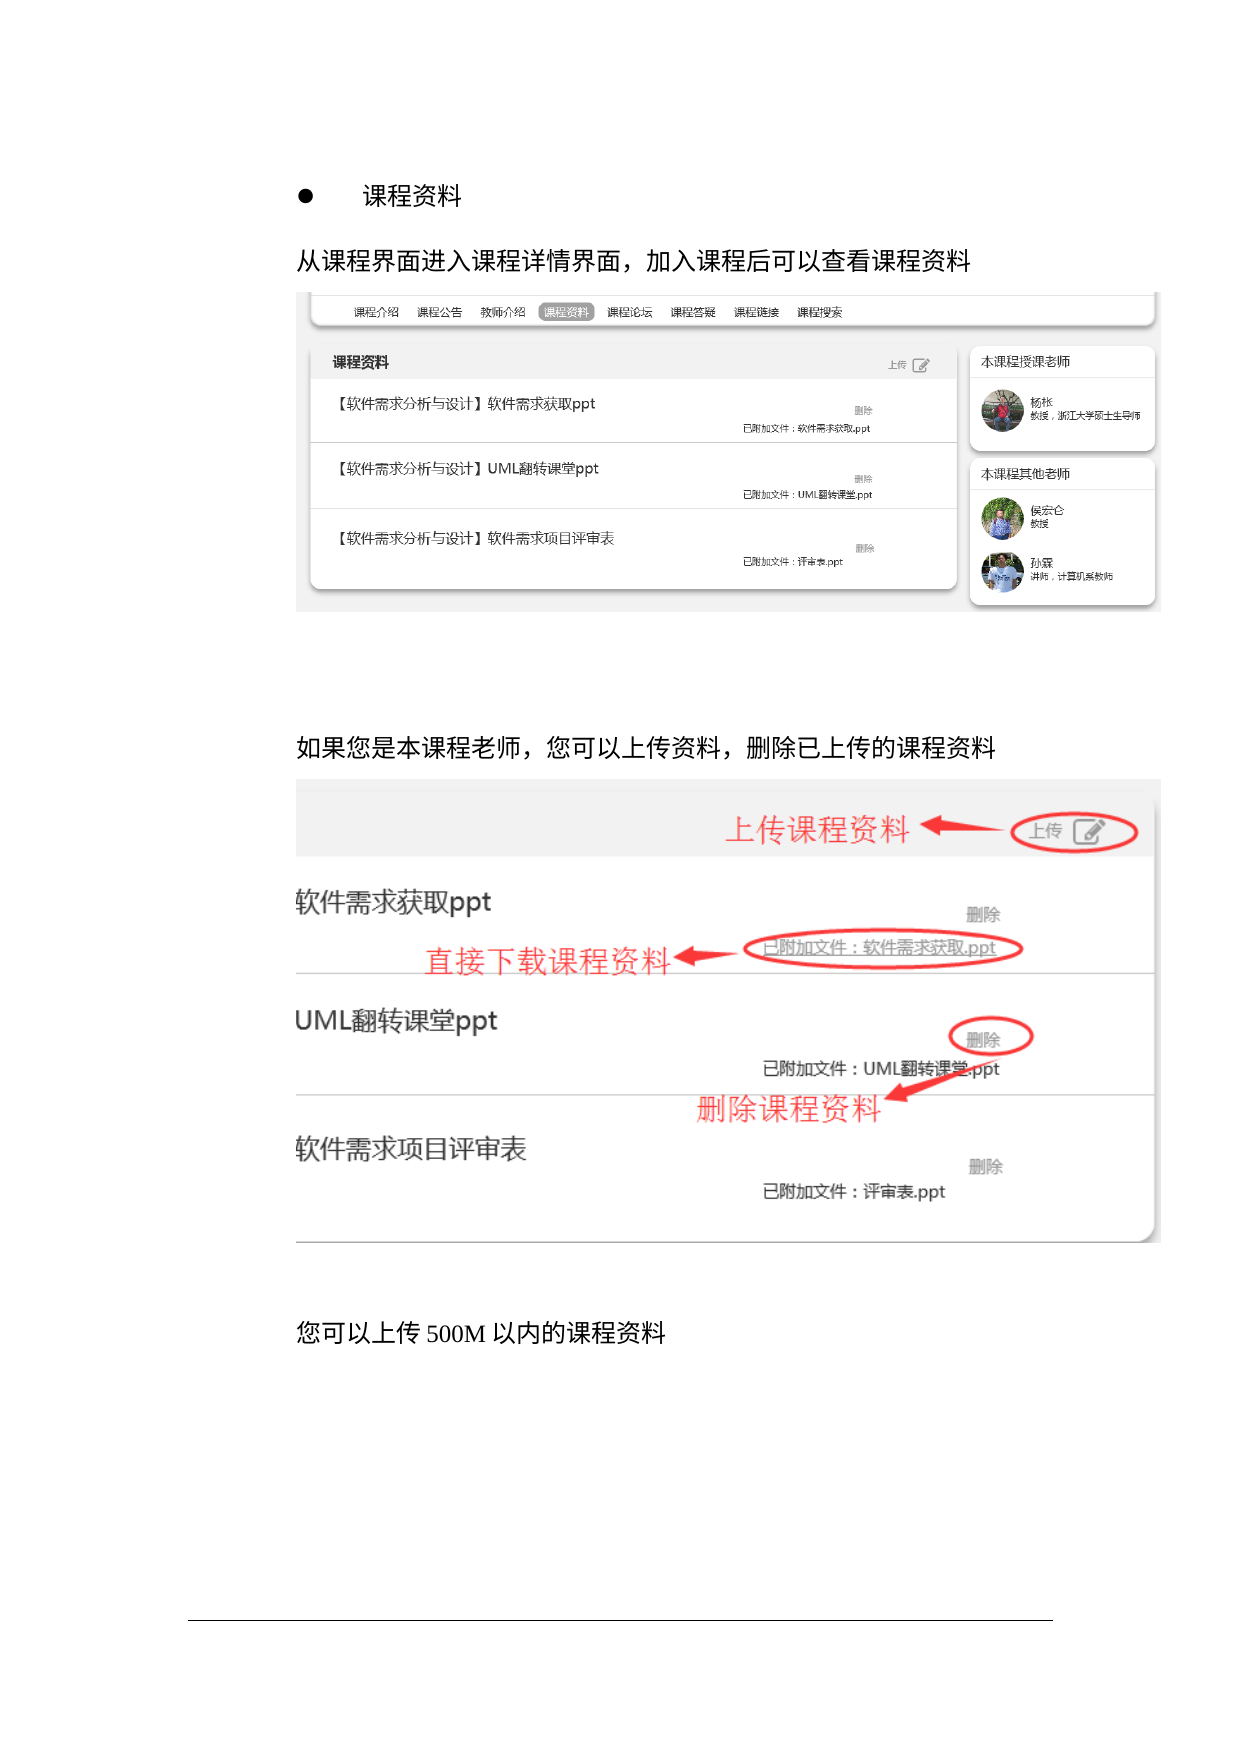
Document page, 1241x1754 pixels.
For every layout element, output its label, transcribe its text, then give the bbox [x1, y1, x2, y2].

text 您可以上传500M以内的课程资料 [187, 1299, 1053, 1364]
picture [296, 292, 1162, 612]
text 从课程界面进入课程详情界面，加入课程后可以查看课程资料 [187, 227, 1053, 292]
picture [296, 779, 1161, 1243]
subtitle 课程资料 [187, 162, 1053, 227]
text 如果您是本课程老师，您可以上传资料，删除已上传的课程资料 [187, 714, 1053, 779]
